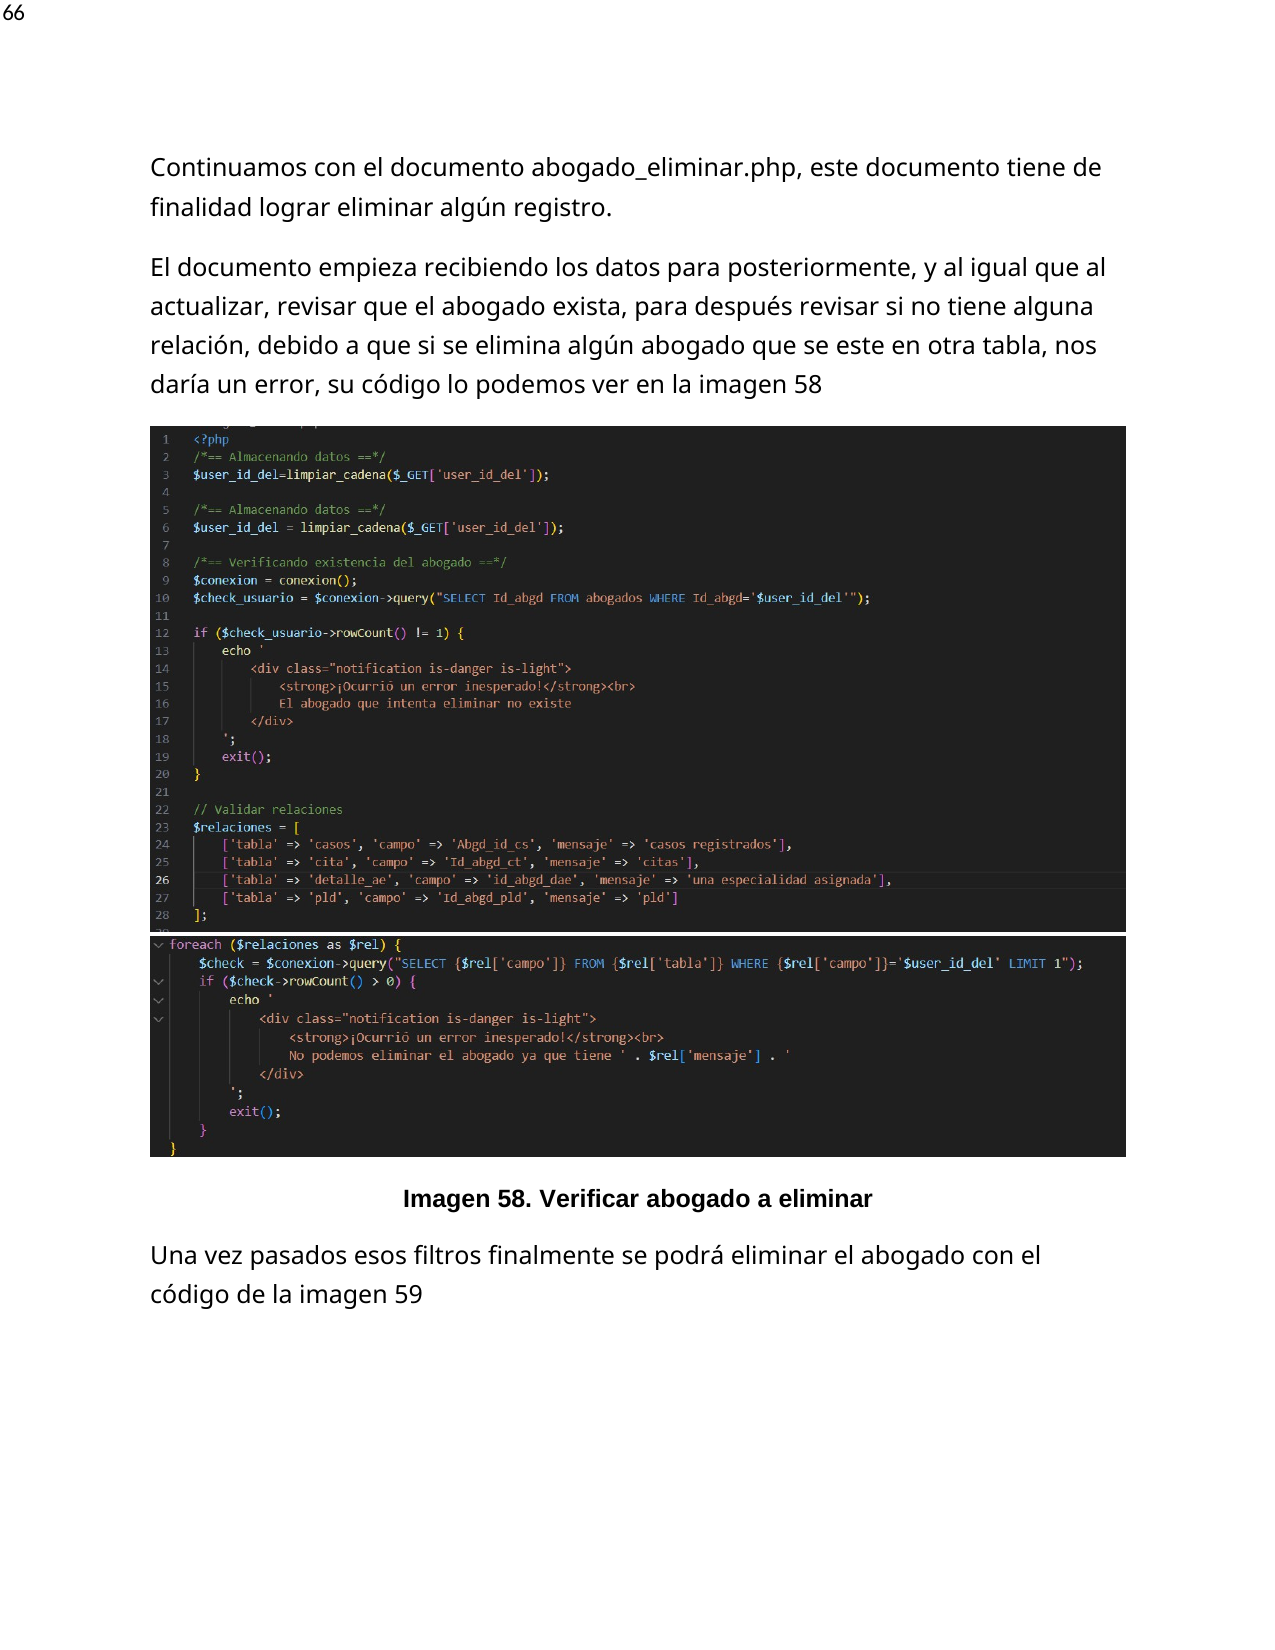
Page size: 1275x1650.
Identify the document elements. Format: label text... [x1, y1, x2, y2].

text Una vez pasados esos filtros finalmente se podrá eliminar el abogado con el código de la imagen 59 [150, 1237, 1114, 1311]
picture [150, 936, 1126, 1157]
subtitle Imagen 58. Verificar abogado a eliminar [151, 1184, 1124, 1212]
picture [150, 426, 1126, 932]
text Continuamos con el documento abogado_eliminar.php, este documento tiene de finalidad lograr eliminar algún registro. [150, 150, 1114, 223]
text El documento empieza recibiendo los datos para posteriormente, y al igual que al actualizar, revisar que el abogado exista, para después revisar si no tiene alguna relación, debido a que si se elimina algún abogado que se este en otra tabla, nos daría un error, su código lo podemos ver en la imagen 58 [150, 249, 1114, 401]
